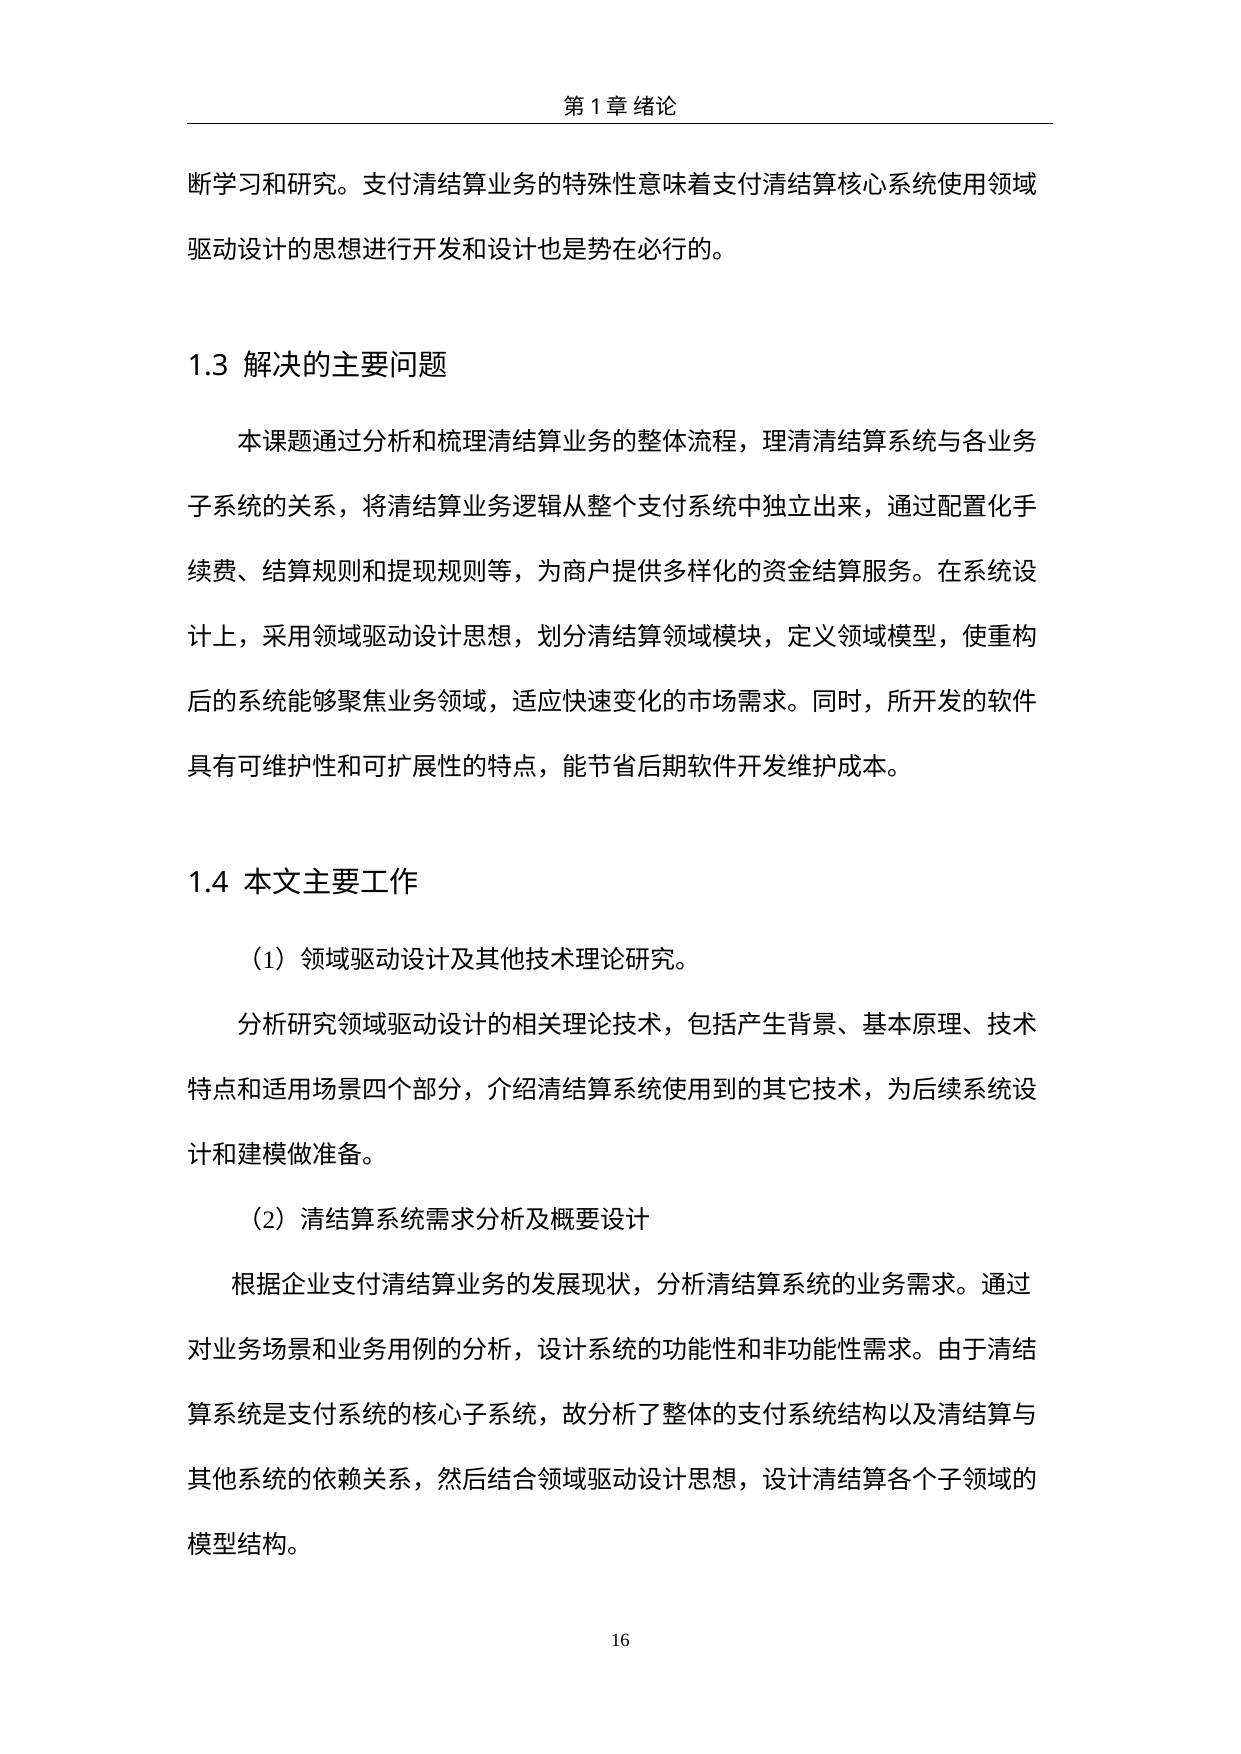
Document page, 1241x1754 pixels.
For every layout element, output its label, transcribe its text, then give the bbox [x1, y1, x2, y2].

text 1.3 解决的主要问题 [187, 330, 1053, 395]
text （1）领域驱动设计及其他技术理论研究。 [187, 925, 1053, 990]
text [187, 150, 1053, 280]
text 本课题通过分析和梳理清结算业务的整体流程，理清清结算系统与各业务子系统的关系，将清结算业务逻辑从整个支付系统中独立出来，通过配置化手续费、结算规则和提现规则等，为商户提供多样化的资金结算服务。在系统设计上，采用领域驱动设计思想，划分清结算领域模块，定义领域模型，使重构后的系统能够聚焦业务领域，适应快速变化的市场需求。同时，所开发的软件具有可维护性和可扩展性的特点，能节省后期软件开发维护成本。 [187, 407, 1053, 797]
list 根据企业支付清结算业务的发展现状，分析清结算系统的业务需求。通过对业务场景和业务用例的分析，设计系统的功能性和非功能性需求。由于清结算系统是支付系统的核心子系统，故分析了整体的支付系统结构以及清结算与其他系统的依赖关系，然后结合领域驱动设计思想，设计清结算各个子领域的模型结构。 [187, 1250, 1053, 1575]
list 清结算系统需求分析及概要设计 [187, 1185, 1053, 1250]
text 分析研究领域驱动设计的相关理论技术，包括产生背景、基本原理、技术特点和适用场景四个部分，介绍清结算系统使用到的其它技术，为后续系统设计和建模做准备。 [187, 990, 1053, 1185]
text 1.4 本文主要工作 [187, 847, 1053, 912]
